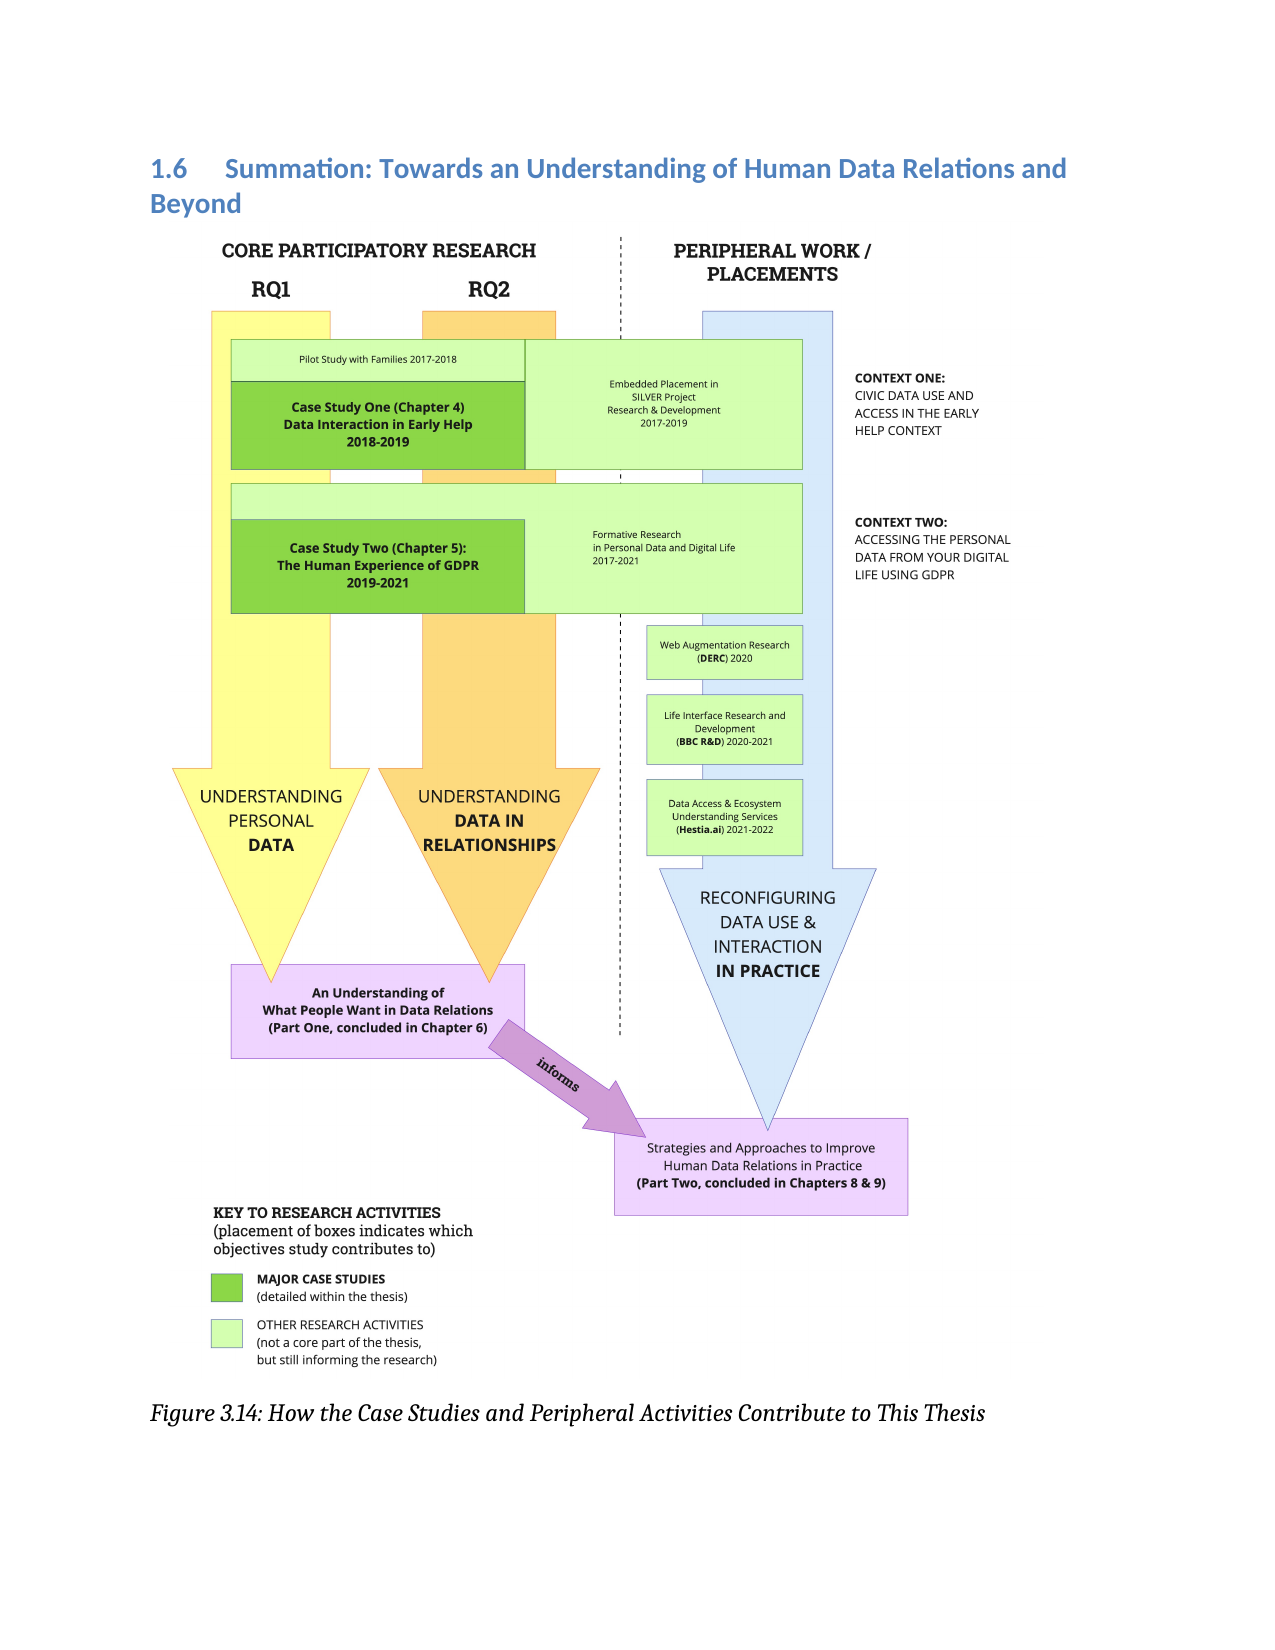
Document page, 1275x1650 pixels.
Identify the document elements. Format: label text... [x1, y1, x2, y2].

subtitle 1.6 Summation: Towards an Understanding of Human Data Relations and Beyond [150, 150, 1125, 221]
picture [168, 221, 1044, 1379]
text Figure 3.14: How the Case Studies and Peripheral Activities Contribute to This Thesis [150, 1399, 1125, 1428]
